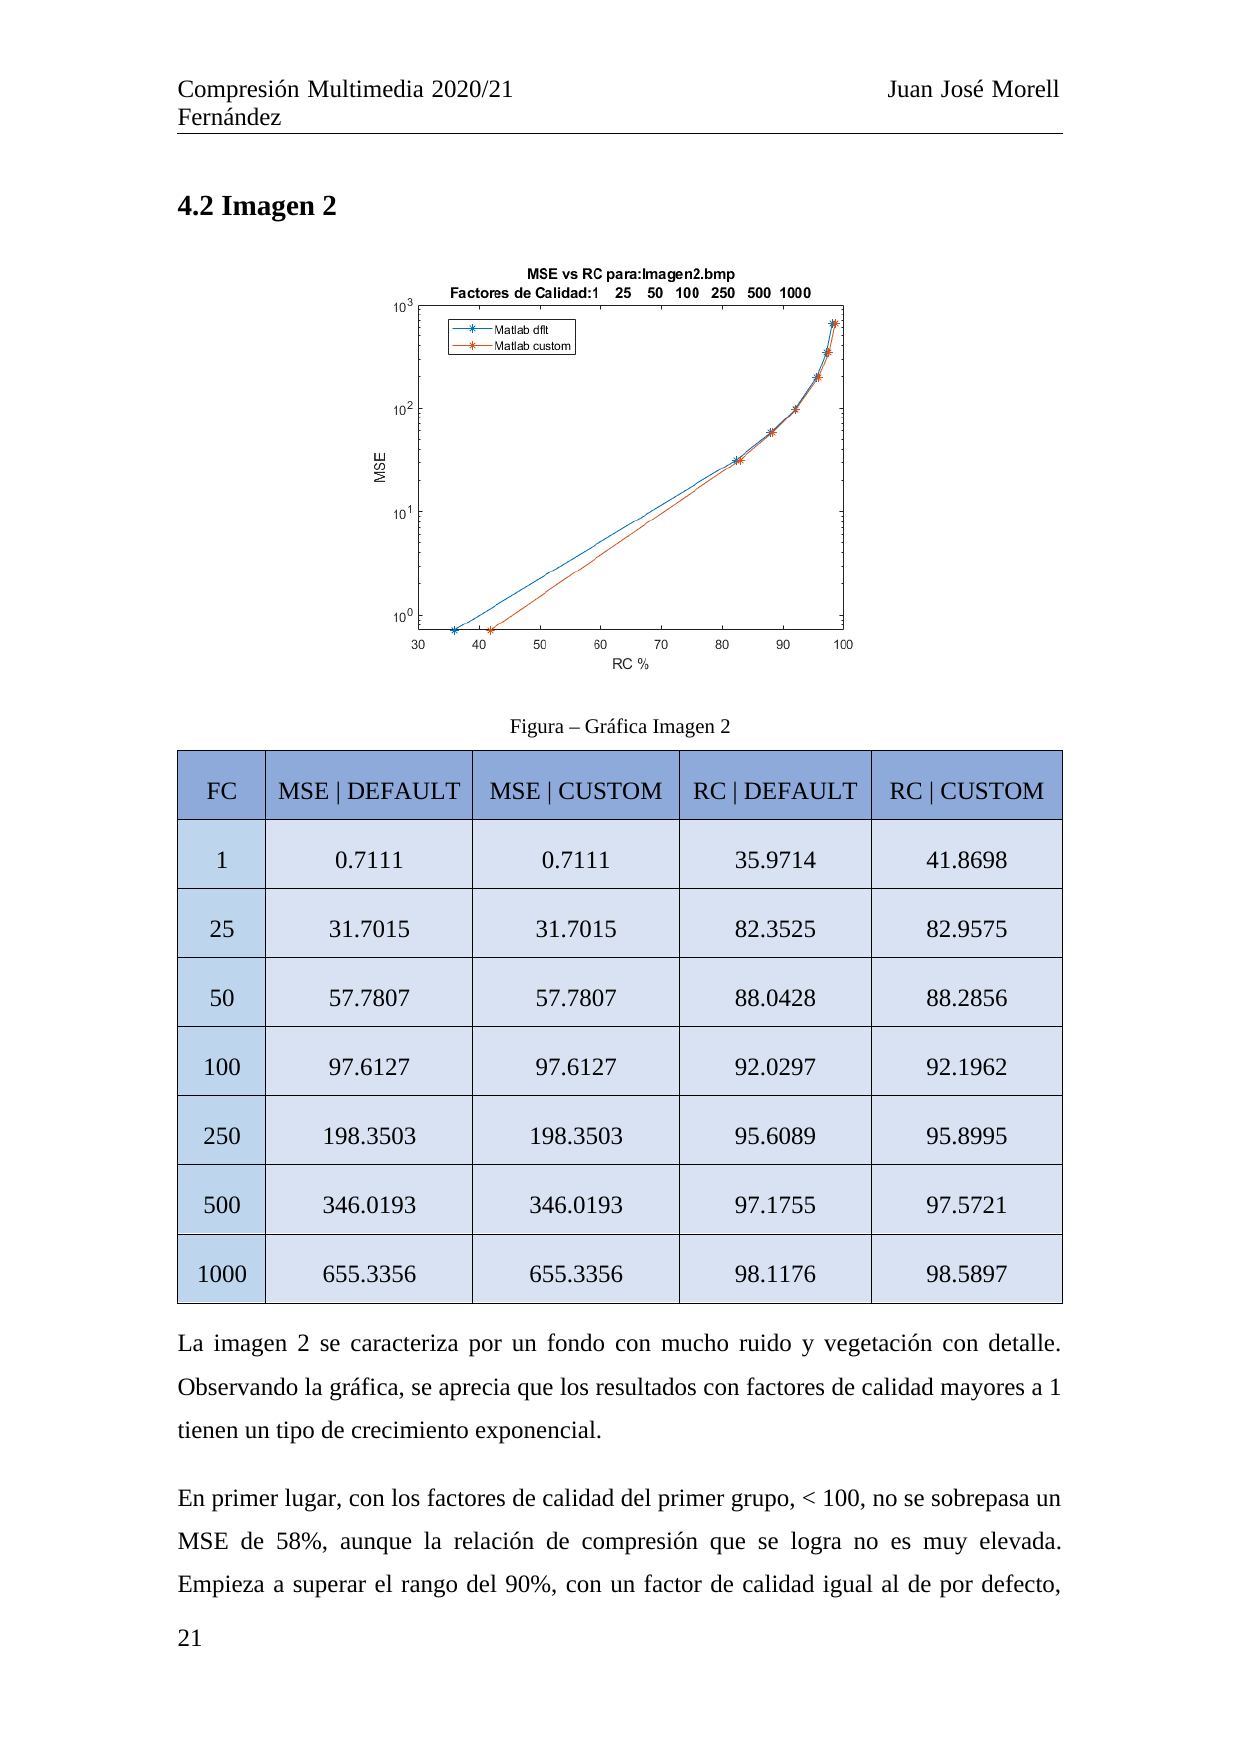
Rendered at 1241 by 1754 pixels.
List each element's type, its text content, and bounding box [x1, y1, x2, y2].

table_cell 57.7807 [266, 958, 472, 1026]
table_cell 98.5897 [872, 1235, 1062, 1302]
table_cell 97.6127 [266, 1027, 472, 1095]
table_cell 97.1755 [680, 1165, 871, 1233]
table_cell 198.3503 [473, 1096, 679, 1164]
table_cell 92.1962 [872, 1027, 1062, 1095]
table_cell 0.7111 [473, 820, 679, 888]
table_cell 1 [178, 820, 265, 888]
table_header MSE | DEFAULT [266, 751, 472, 819]
picture [346, 263, 895, 675]
table_cell 88.2856 [872, 958, 1062, 1026]
table_cell 97.5721 [872, 1165, 1062, 1233]
table_cell 0.7111 [266, 820, 472, 888]
table_cell 198.3503 [266, 1096, 472, 1164]
table_header RC | DEFAULT [680, 751, 871, 819]
table_cell 655.3356 [266, 1235, 472, 1302]
table_cell 25 [178, 889, 265, 957]
table_cell 31.7015 [473, 889, 679, 957]
table_cell 88.0428 [680, 958, 871, 1026]
table_cell 95.6089 [680, 1096, 871, 1164]
table_cell 50 [178, 958, 265, 1026]
table_header FC [178, 751, 265, 819]
table_cell 346.0193 [266, 1165, 472, 1233]
table_cell 82.3525 [680, 889, 871, 957]
table_header MSE | CUSTOM [473, 751, 679, 819]
table_header RC | CUSTOM [872, 751, 1062, 819]
table_cell 1000 [178, 1235, 265, 1302]
text Figura – Gráfica Imagen 2 [177, 714, 1063, 738]
table_cell 97.6127 [473, 1027, 679, 1095]
table_cell 57.7807 [473, 958, 679, 1026]
table_cell 98.1176 [680, 1235, 871, 1302]
table_cell 500 [178, 1165, 265, 1233]
text La imagen 2 se caracteriza por un fondo con mucho ruido y vegetación con detalle. Observando la gráfica, se aprecia que los resultados con factores de calidad mayores a 1 tienen un tipo de crecimiento exponencial. [177, 1328, 1063, 1443]
table_cell 92.0297 [680, 1027, 871, 1095]
table_cell 35.9714 [680, 820, 871, 888]
table_cell 250 [178, 1096, 265, 1164]
table_cell 95.8995 [872, 1096, 1062, 1164]
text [177, 1483, 1063, 1598]
table_cell 655.3356 [473, 1235, 679, 1302]
table_cell 346.0193 [473, 1165, 679, 1233]
table_cell 82.9575 [872, 889, 1062, 957]
table_cell 41.8698 [872, 820, 1062, 888]
subtitle 4.2 Imagen 2 [177, 188, 1063, 222]
table_cell 31.7015 [266, 889, 472, 957]
table_cell 100 [178, 1027, 265, 1095]
